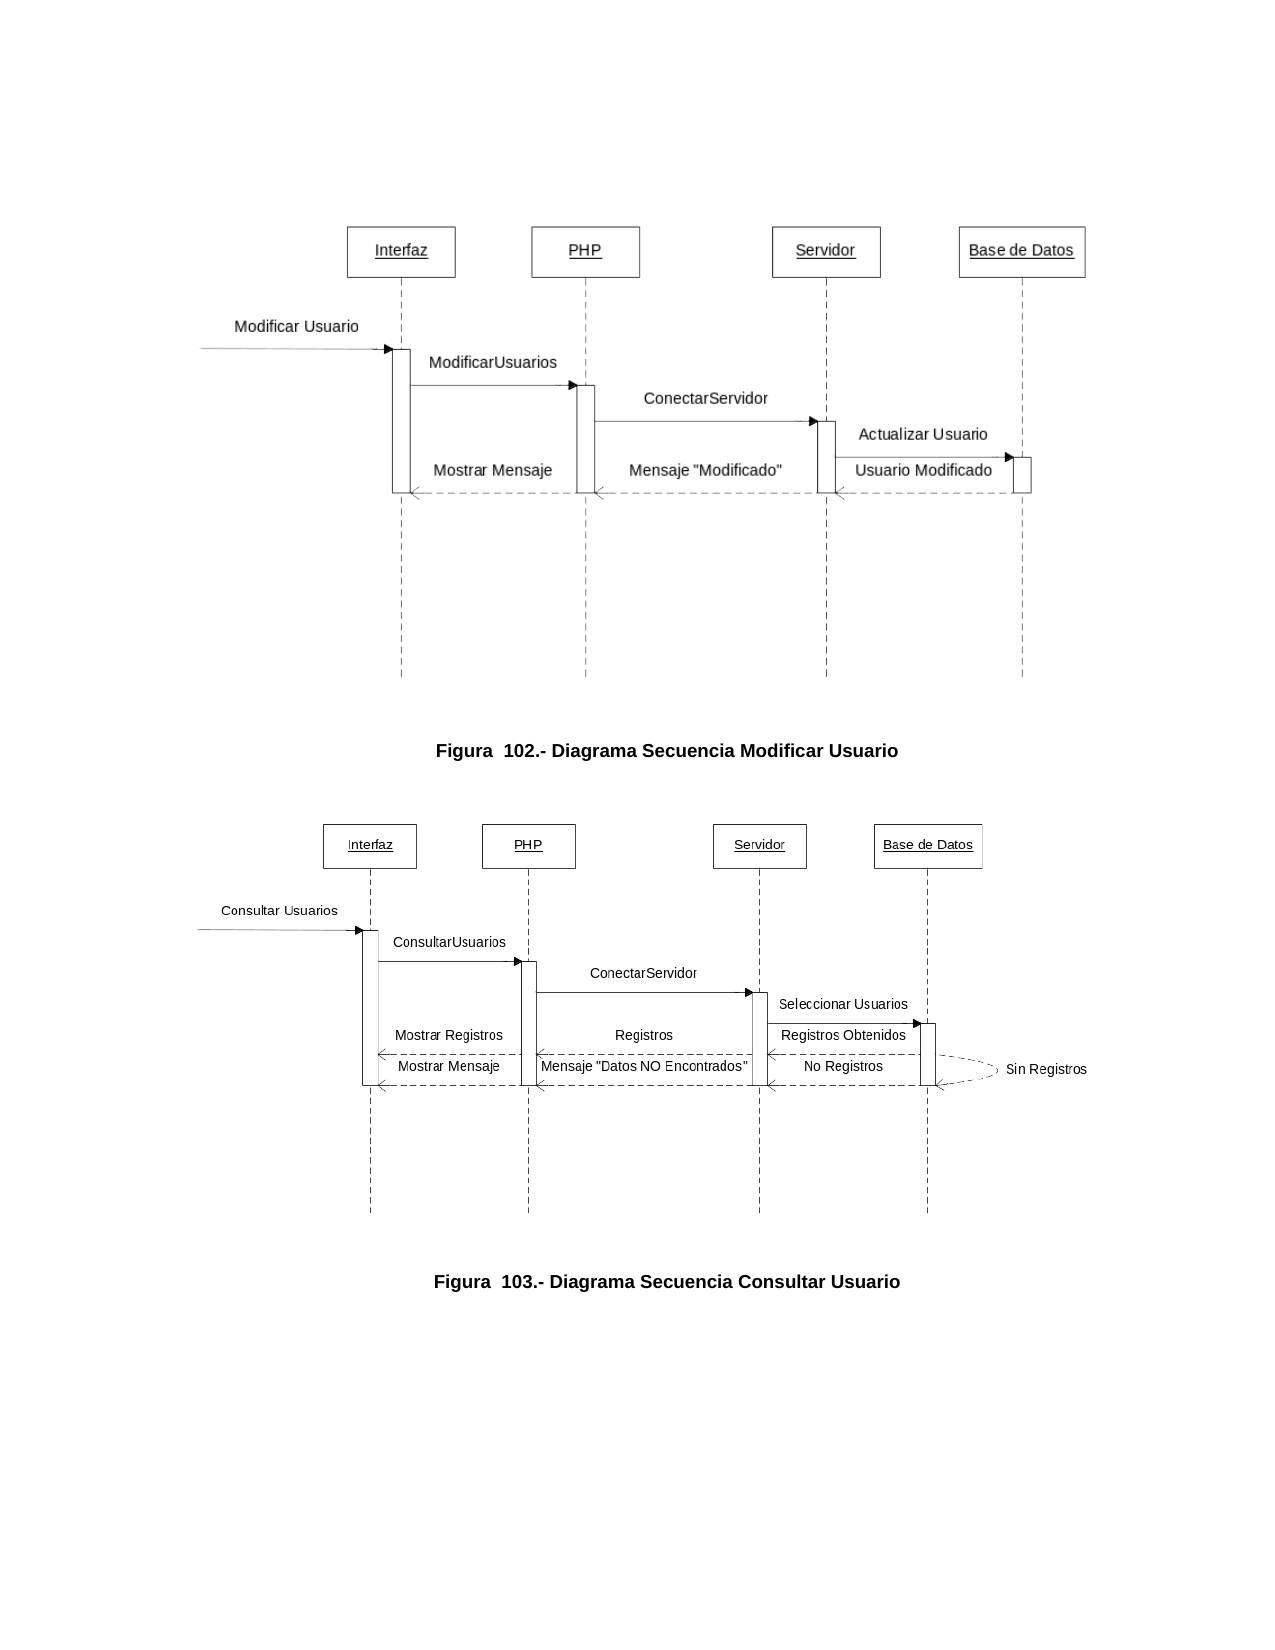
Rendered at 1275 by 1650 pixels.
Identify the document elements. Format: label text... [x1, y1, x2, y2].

text Figura 102.- Diagrama Secuencia Modificar Usuario [177, 739, 1157, 761]
text Figura 103.- Diagrama Secuencia Consultar Usuario [177, 1271, 1157, 1292]
